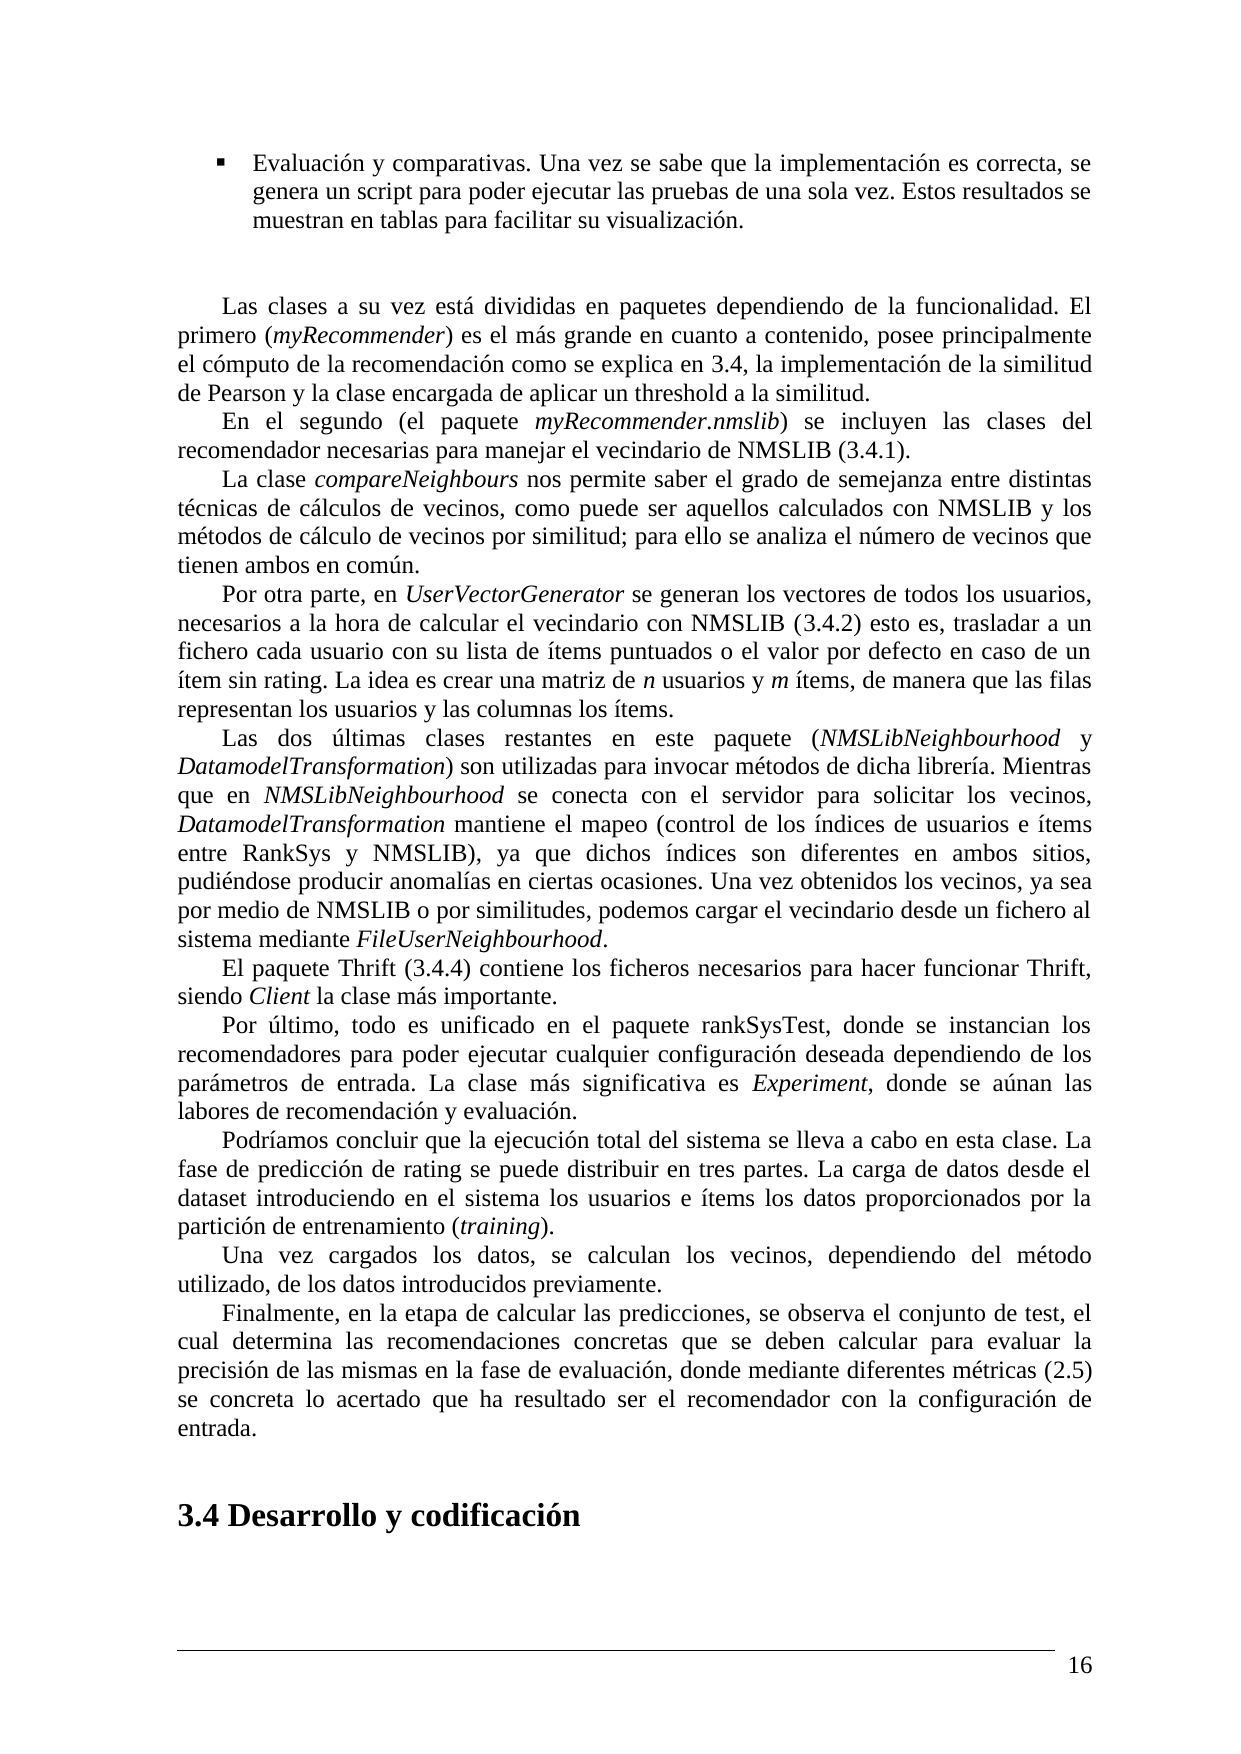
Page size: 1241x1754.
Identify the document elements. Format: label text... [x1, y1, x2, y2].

text Finalmente, en la etapa de calcular las predicciones, se observa el conjunto de test, el cual determina las recomendaciones concretas que se deben calcular para evaluar la precisión de las mismas en la fase de evaluación, donde mediante diferentes métricas (2.5) se concreta lo acertado que ha resultado ser el recomendador con la configuración de entrada. [177, 1298, 1092, 1441]
text Por último, todo es unificado en el paquete rankSysTest, donde se instancian los recomendadores para poder ejecutar cualquier configuración deseada dependiendo de los parámetros de entrada. La clase más significativa es Experiment, donde se aúnan las labores de recomendación y evaluación. [177, 1010, 1092, 1125]
list Evaluación y comparativas. Una vez se sabe que la implementación es correcta, se genera un script para poder ejecutar las pruebas de una sola vez. Estos resultados se muestran en tablas para facilitar su visualización. [215, 148, 1092, 234]
text Podríamos concluir que la ejecución total del sistema se lleva a cabo en esta clase. La fase de predicción de rating se puede distribuir en tres partes. La carga de datos desde el dataset introduciendo en el sistema los usuarios e ítems los datos proporcionados por la partición de entrenamiento (training). [177, 1125, 1092, 1240]
text Las clases a su vez está divididas en paquetes dependiendo de la funcionalidad. El primero (myRecommender) es el más grande en cuanto a contenido, posee principalmente el cómputo de la recomendación como se explica en 3.4, la implementación de la similitud de Pearson y la clase encargada de aplicar un threshold a la similitud. [177, 291, 1092, 406]
text Por otra parte, en UserVectorGenerator se generan los vectores de todos los usuarios, necesarios a la hora de calcular el vecindario con NMSLIB (3.4.2) esto es, trasladar a un fichero cada usuario con su lista de ítems puntuados o el valor por defecto en caso de un ítem sin rating. La idea es crear una matriz de n usuarios y m ítems, de manera que las filas representan los usuarios y las columnas los ítems. [177, 579, 1092, 723]
text La clase compareNeighbours nos permite saber el grado de semejanza entre distintas técnicas de cálculos de vecinos, como puede ser aquellos calculados con NMSLIB y los métodos de cálculo de vecinos por similitud; para ello se analiza el número de vecinos que tienen ambos en común. [177, 464, 1092, 579]
text Las dos últimas clases restantes en este paquete (NMSLibNeighbourhood y DatamodelTransformation) son utilizadas para invocar métodos de dicha librería. Mientras que en NMSLibNeighbourhood se conecta con el servidor para solicitar los vecinos, DatamodelTransformation mantiene el mapeo (control de los índices de usuarios e ítems entre RankSys y NMSLIB), ya que dichos índices son diferentes en ambos sitios, pudiéndose producir anomalías en ciertas ocasiones. Una vez obtenidos los vecinos, ya sea por medio de NMSLIB o por similitudes, podemos cargar el vecindario desde un fichero al sistema mediante FileUserNeighbourhood. [177, 723, 1092, 953]
text Una vez cargados los datos, se calculan los vecinos, dependiendo del método utilizado, de los datos introducidos previamente. [177, 1240, 1092, 1298]
text El paquete Thrift (3.4.4) contiene los ficheros necesarios para hacer funcionar Thrift, siendo Client la clase más importante. [177, 953, 1092, 1010]
subtitle Desarrollo y codificación [177, 1495, 1092, 1533]
text En el segundo (el paquete myRecommender.nmslib) se incluyen las clases del recomendador necesarias para manejar el vecindario de NMSLIB (3.4.1). [177, 406, 1092, 464]
